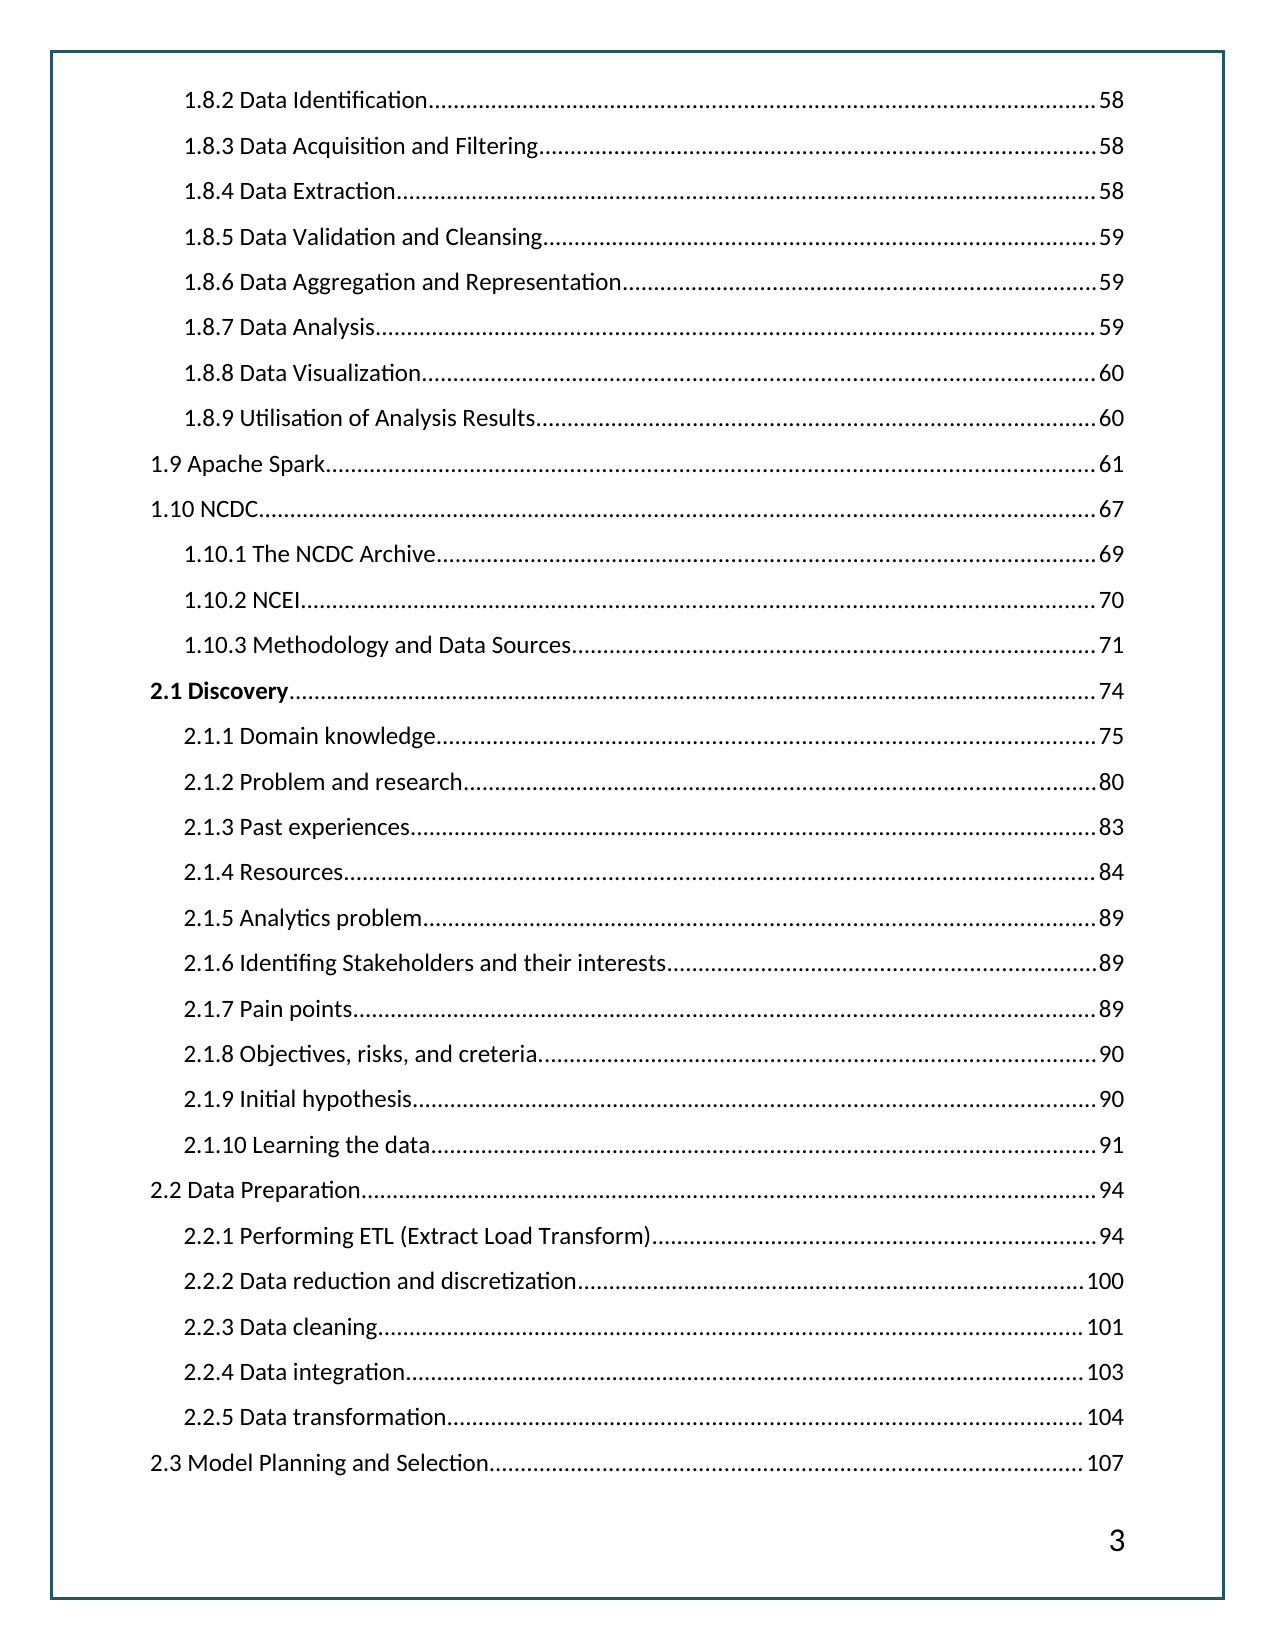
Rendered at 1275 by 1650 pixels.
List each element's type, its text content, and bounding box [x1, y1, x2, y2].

text 2.1.3 Past experiences 83 [183, 811, 1125, 842]
text 1.8.9 Utilisation of Analysis Results 60 [183, 402, 1125, 433]
text 2.1 Discovery 74 [150, 675, 1125, 705]
text 1.8.8 Data Visualization 60 [183, 357, 1125, 387]
text 2.2.3 Data cleaning 101 [183, 1311, 1125, 1341]
text 2.1.1 Domain knowledge 75 [183, 720, 1125, 751]
text 2.2.5 Data transformation 104 [183, 1401, 1125, 1432]
text 1.8.2 Data Identification 58 [183, 84, 1125, 115]
text 2.2.4 Data integration 103 [183, 1356, 1125, 1387]
text 2.1.2 Problem and research 80 [183, 766, 1125, 796]
text 1.8.4 Data Extraction 58 [183, 175, 1125, 206]
text 1.8.5 Data Validation and Cleansing 59 [183, 221, 1125, 251]
text 2.1.6 Identifing Stakeholders and their interests 89 [183, 947, 1125, 978]
text 1.10 NCDC 67 [150, 493, 1125, 524]
text 2.1.9 Initial hypothesis 90 [183, 1083, 1125, 1114]
text 1.10.2 NCEI 70 [183, 584, 1125, 614]
text 2.2.2 Data reduction and discretization 100 [183, 1265, 1125, 1296]
text 1.9 Apache Spark 61 [150, 448, 1125, 478]
text 1.8.6 Data Aggregation and Representation 59 [183, 266, 1125, 297]
text 2.3 Model Planning and Selection 107 [150, 1447, 396, 1477]
text 2.2 Data Preparation 94 [150, 1174, 1125, 1205]
text 2.1.8 Objectives, risks, and creteria. 90 [183, 1038, 1125, 1069]
text 2.1.7 Pain points 89 [183, 993, 1125, 1023]
text 1.8.7 Data Analysis 59 [183, 311, 1125, 342]
text 1.8.3 Data Acquisition and Filtering 58 [183, 130, 1125, 160]
text 1.10.3 Methodology and Data Sources 71 [183, 629, 1125, 660]
text 2.3 Model Planning and Selection 107 [489, 1447, 1125, 1477]
text 2.2.1 Performing ETL (Extract Load Transform) 94 [183, 1220, 1125, 1250]
text 1.10.1 The NCDC Archive 69 [183, 538, 1125, 569]
text 2.1.5 Analytics problem 89 [183, 902, 1125, 932]
text 2.1.4 Resources 84 [183, 856, 1125, 887]
text 2.1.10 Learning the data 91 [183, 1129, 1125, 1159]
